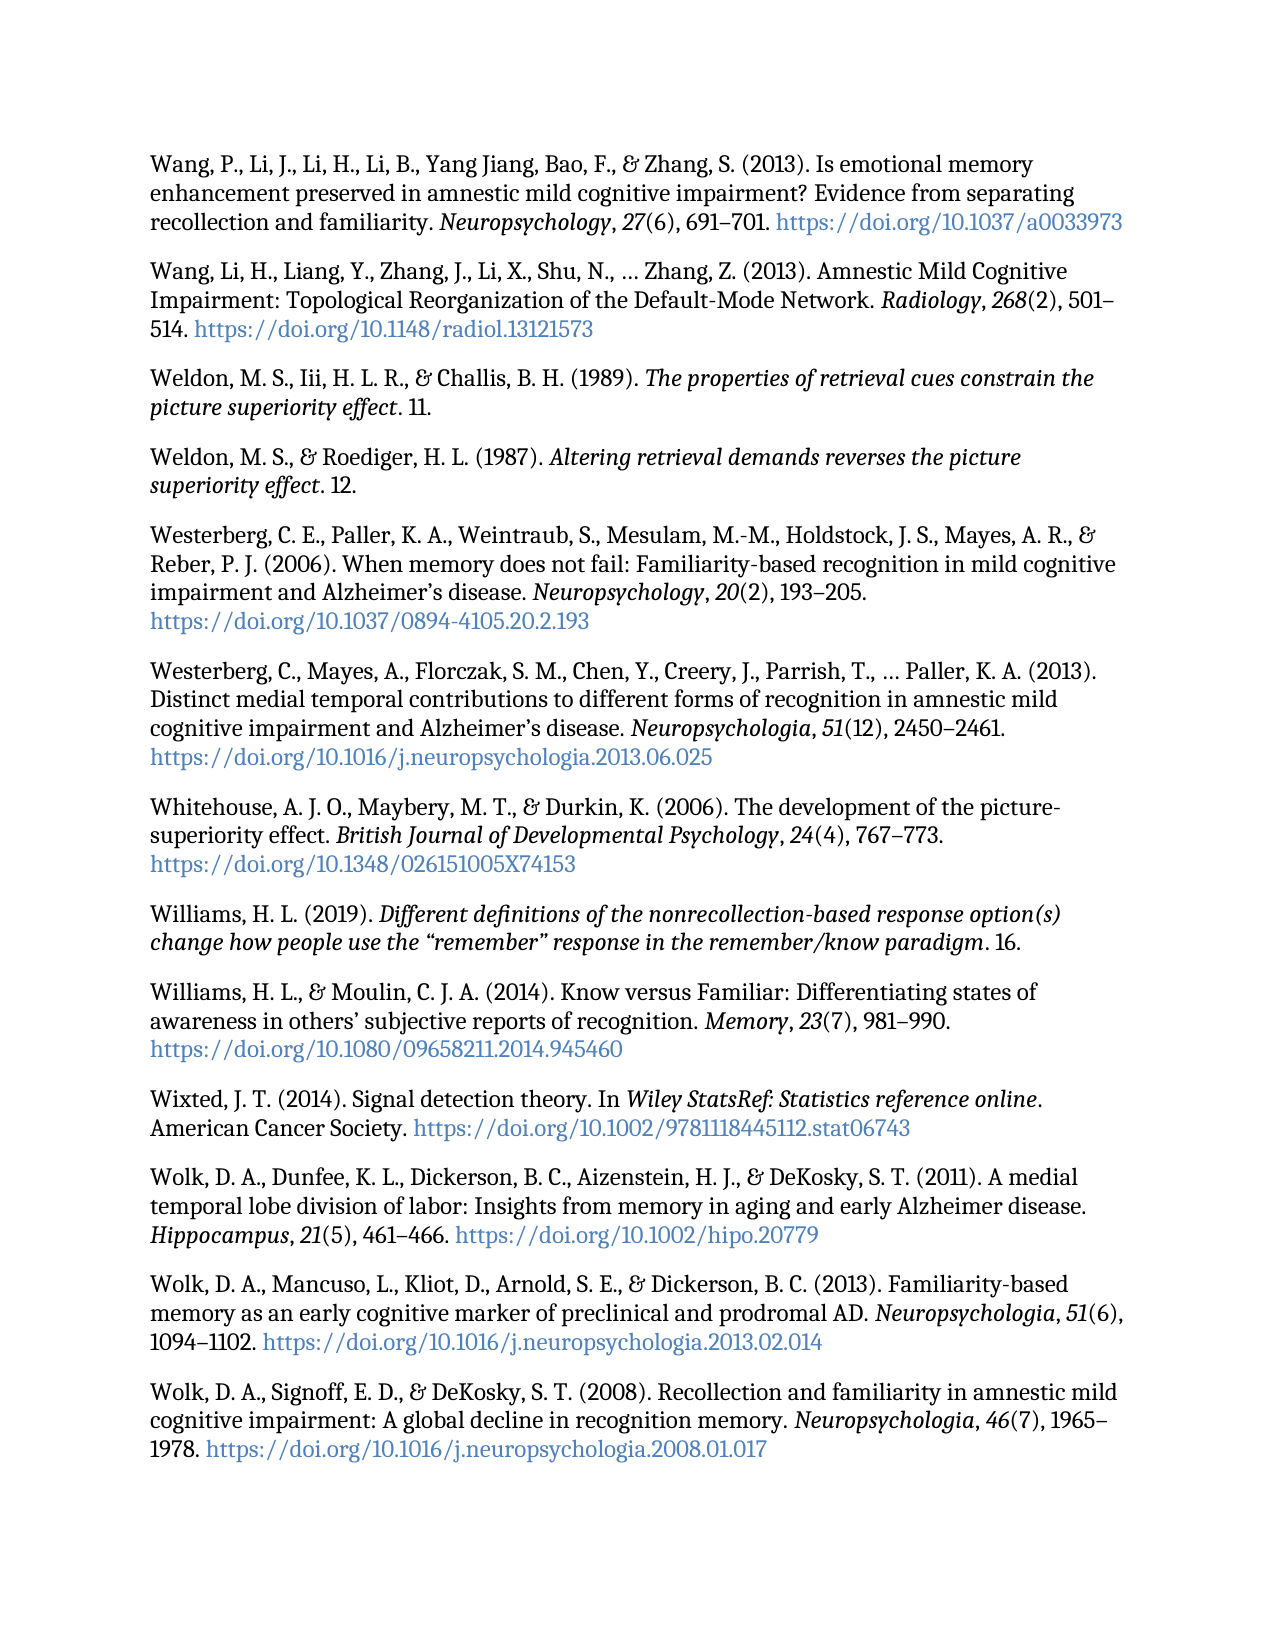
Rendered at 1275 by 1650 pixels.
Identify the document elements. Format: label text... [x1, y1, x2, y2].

text Wang, Li, H., Liang, Y., Zhang, J., Li, X., Shu, N., … Zhang, Z. (2013). Amnestic Mild Cognitive Impairment: Topological Reorganization of the Default-Mode Network. Radiology, 268(2), 501–514. https://doi.org/10.1148/radiol.13121573 [150, 257, 1125, 343]
text Williams, H. L., & Moulin, C. J. A. (2014). Know versus Familiar: Differentiating states of awareness in others’ subjective reports of recognition. Memory, 23(7), 981–990. https://doi.org/10.1080/09658211.2014.945460 [150, 978, 1125, 1064]
text Weldon, M. S., & Roediger, H. L. (1987). Altering retrieval demands reverses the picture superiority effect. 12. [150, 442, 1125, 500]
text Wixted, J. T. (2014). Signal detection theory. In Wiley StatsRef: Statistics reference online. American Cancer Society. https://doi.org/10.1002/9781118445112.stat06743 [150, 1085, 1125, 1142]
text Wolk, D. A., Signoff, E. D., & DeKosky, S. T. (2008). Recollection and familiarity in amnestic mild cognitive impairment: A global decline in recognition memory. Neuropsychologia, 46(7), 1965–1978. https://doi.org/10.1016/j.neuropsychologia.2008.01.017 [150, 1377, 1125, 1464]
text Weldon, M. S., Iii, H. L. R., & Challis, B. H. (1989). The properties of retrieval cues constrain the picture superiority effect. 11. [150, 364, 1125, 422]
text Wolk, D. A., Dunfee, K. L., Dickerson, B. C., Aizenstein, H. J., & DeKosky, S. T. (2011). A medial temporal lobe division of labor: Insights from memory in aging and early Alzheimer disease. Hippocampus, 21(5), 461–466. https://doi.org/10.1002/hipo.20779 [150, 1163, 1125, 1249]
text Westerberg, C., Mayes, A., Florczak, S. M., Chen, Y., Creery, J., Parrish, T., … Paller, K. A. (2013). Distinct medial temporal contributions to different forms of recognition in amnestic mild cognitive impairment and Alzheimer’s disease. Neuropsychologia, 51(12), 2450–2461. https://doi.org/10.1016/j.neuropsychologia.2013.06.025 [150, 657, 1125, 772]
text Westerberg, C. E., Paller, K. A., Weintraub, S., Mesulam, M.-M., Holdstock, J. S., Mayes, A. R., & Reber, P. J. (2006). When memory does not fail: Familiarity-based recognition in mild cognitive impairment and Alzheimer’s disease. Neuropsychology, 20(2), 193–205. https://doi.org/10.1037/0894-4105.20.2.193 [150, 521, 1125, 636]
text Williams, H. L. (2019). Different definitions of the nonrecollection-based response option(s) change how people use the “remember” response in the remember/know paradigm. 16. [150, 899, 1125, 957]
text Whitehouse, A. J. O., Maybery, M. T., & Durkin, K. (2006). The development of the picture-superiority effect. British Journal of Developmental Psychology, 24(4), 767–773. https://doi.org/10.1348/026151005X74153 [150, 792, 1125, 879]
text Wolk, D. A., Mancuso, L., Kliot, D., Arnold, S. E., & Dickerson, B. C. (2013). Familiarity-based memory as an early cognitive marker of preclinical and prodromal AD. Neuropsychologia, 51(6), 1094–1102. https://doi.org/10.1016/j.neuropsychologia.2013.02.014 [150, 1270, 1125, 1357]
text Wang, P., Li, J., Li, H., Li, B., Yang Jiang, Bao, F., & Zhang, S. (2013). Is emotional memory enhancement preserved in amnestic mild cognitive impairment? Evidence from separating recollection and familiarity. Neuropsychology, 27(6), 691–701. https://doi.org/10.1037/a0033973 [150, 150, 1125, 236]
